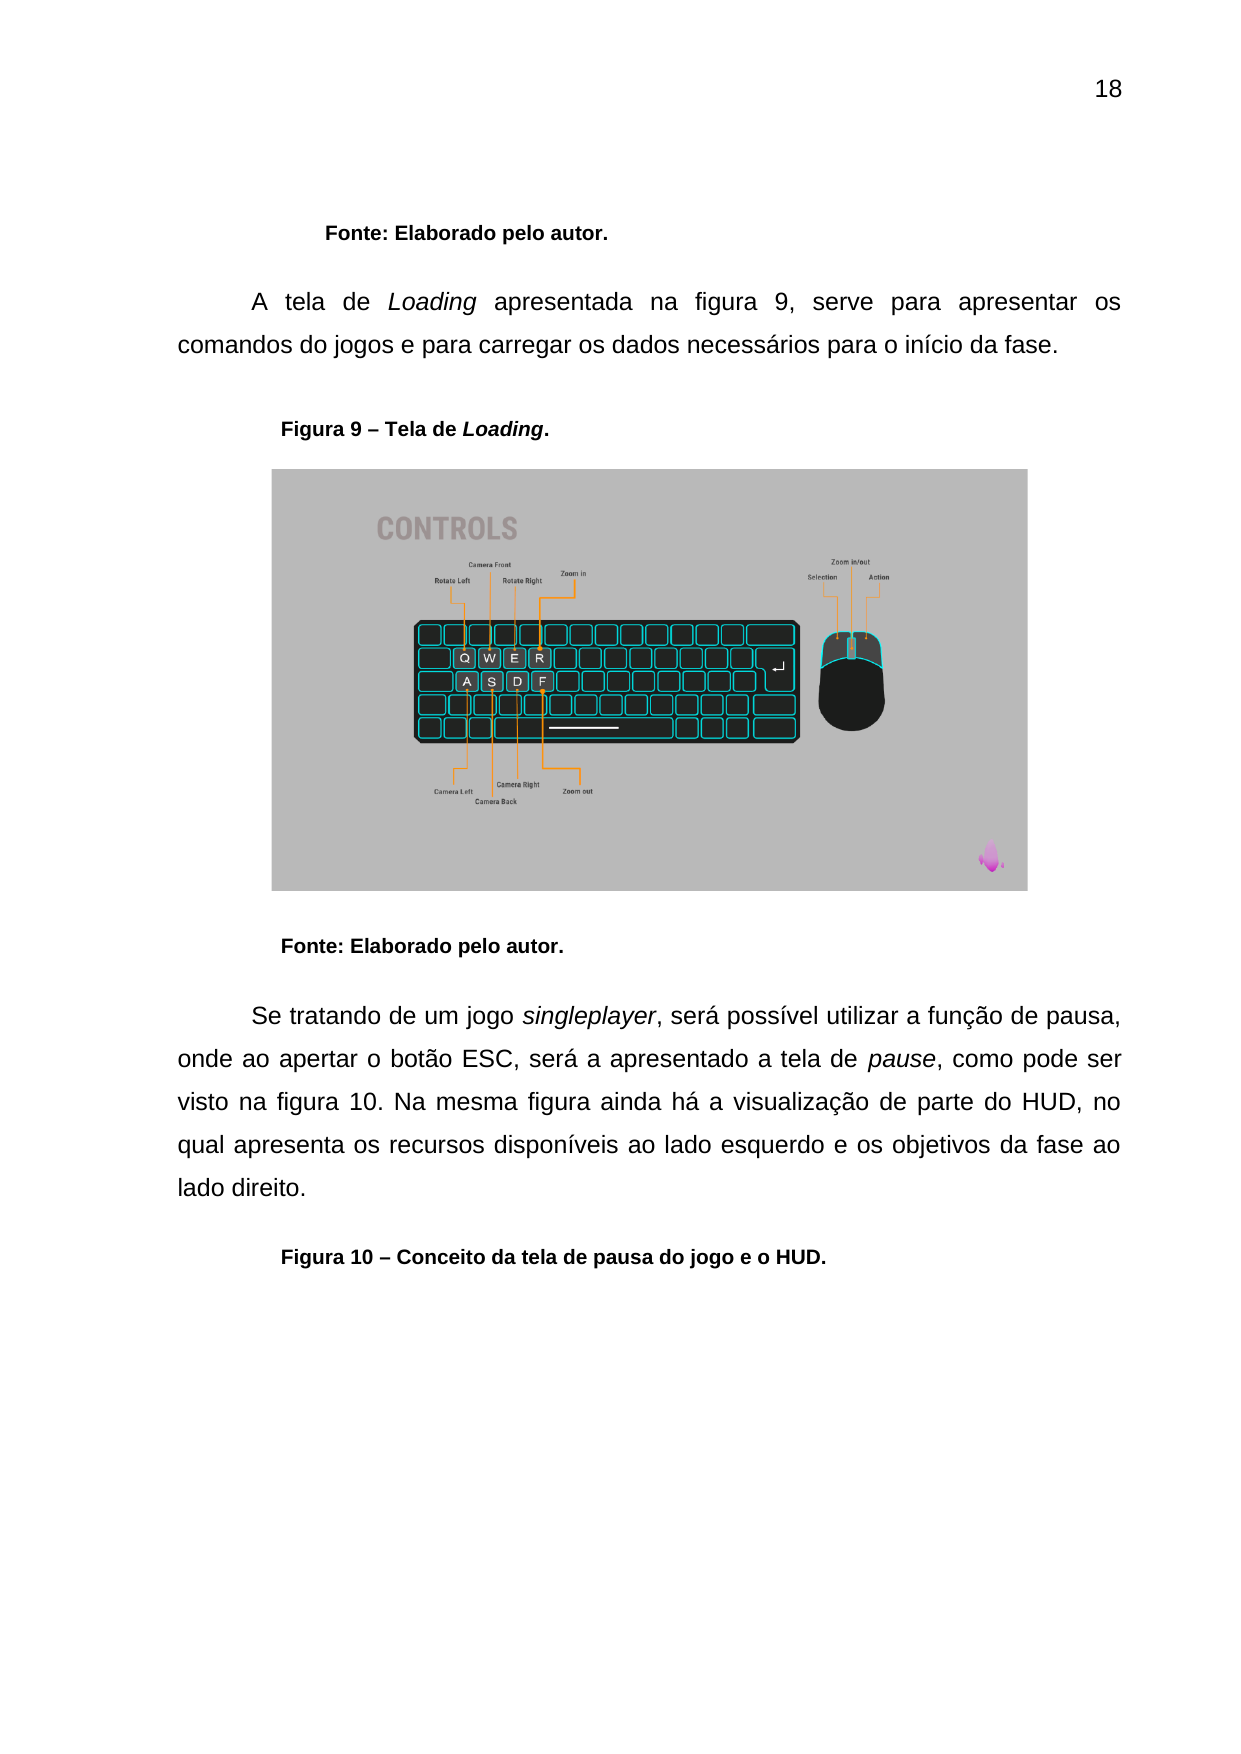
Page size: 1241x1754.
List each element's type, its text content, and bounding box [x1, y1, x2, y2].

text Fonte: Elaborado pelo autor. [177, 933, 1122, 957]
text Se tratando de um jogo singleplayer, será possível utilizar a função de pausa, onde ao apertar o botão ESC, será a apresentado a tela de pause, como pode ser visto na figura 10. Na mesma figura ainda há a visualização de parte do HUD, no qual apresenta os recursos disponíveis ao lado esquerdo e os objetivos da fase ao lado direito. [177, 1001, 1122, 1202]
text Fonte: Elaborado pelo autor. [251, 220, 1122, 244]
text Figura 9 – Tela de Loading. [177, 417, 1122, 441]
picture [271, 469, 1028, 891]
text A tela de Loading apresentada na figura 9, serve para apresentar os comandos do jogos e para carregar os dados necessários para o início da fase. [177, 287, 1122, 359]
text Figura 10 – Conceito da tela de pausa do jogo e o HUD. [177, 1245, 1122, 1269]
